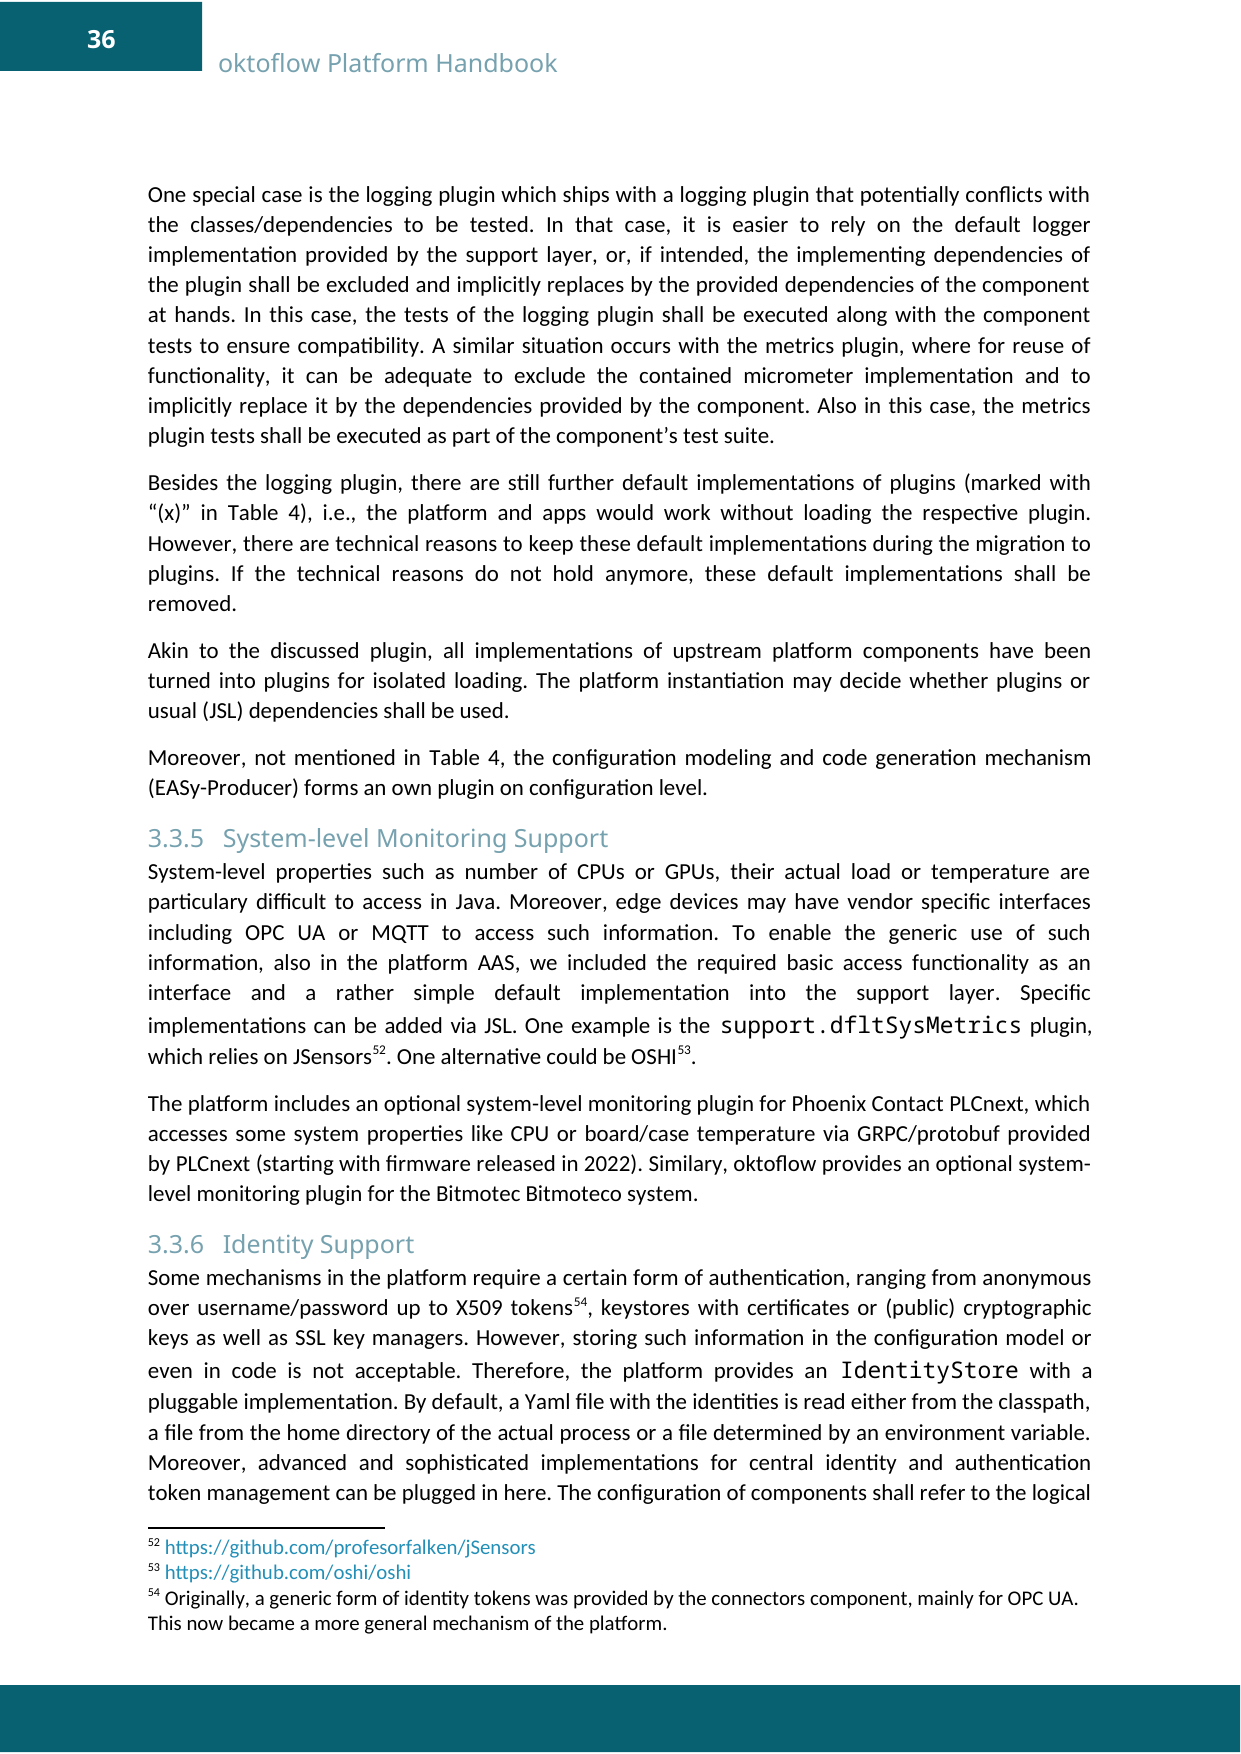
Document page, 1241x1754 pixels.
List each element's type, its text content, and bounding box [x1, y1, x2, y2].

text Moreover, not mentioned in Table 4, the configuration modeling and code generation mechanism (EASy-Producer) forms an own plugin on configuration level. [148, 743, 1093, 802]
subtitle System-level Monitoring Support [148, 820, 1093, 854]
text Akin to the discussed plugin, all implementations of upstream platform components have been turned into plugins for isolated loading. The platform instantiation may decide whether plugins or usual (JSL) dependencies shall be used. [148, 636, 1093, 724]
text One special case is the logging plugin which ships with a logging plugin that potentially conflicts with the classes/dependencies to be tested. In that case, it is easier to rely on the default logger implementation provided by the support layer, or, if intended, the implementing dependencies of the plugin shall be excluded and implicitly replaces by the provided dependencies of the component at hands. In this case, the tests of the logging plugin shall be executed along with the component tests to ensure compatibility. A similar situation occurs with the metrics plugin, where for reuse of functionality, it can be adequate to exclude the contained micrometer implementation and to implicitly replace it by the dependencies provided by the component. Also in this case, the metrics plugin tests shall be executed as part of the component’s test suite. [148, 180, 1093, 449]
subtitle Identity Support [148, 1226, 1093, 1260]
text System-level properties such as number of CPUs or GPUs, their actual load or temperature are particulary difficult to access in Java. Moreover, edge devices may have vendor specific interfaces including OPC UA or MQTT to access such information. To enable the generic use of such information, also in the platform AAS, we included the required basic access functionality as an interface and a rather simple default implementation into the support layer. Specific implementations can be added via JSL. One example is the support.dfltSysMetrics plugin, which relies on JSensors. One alternative could be OSHI. [148, 857, 1093, 1070]
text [148, 1263, 1093, 1506]
text The platform includes an optional system-level monitoring plugin for Phoenix Contact PLCnext, which accesses some system properties like CPU or board/case temperature via GRPC/protobuf provided by PLCnext (starting with firmware released in 2022). Similary, oktoflow provides an optional system-level monitoring plugin for the Bitmotec Bitmoteco system. [148, 1089, 1093, 1207]
text Besides the logging plugin, there are still further default implementations of plugins (marked with “(x)” in Table 4), i.e., the platform and apps would work without loading the respective plugin. However, there are technical reasons to keep these default implementations during the migration to plugins. If the technical reasons do not hold anymore, these default implementations shall be removed. [148, 468, 1093, 617]
